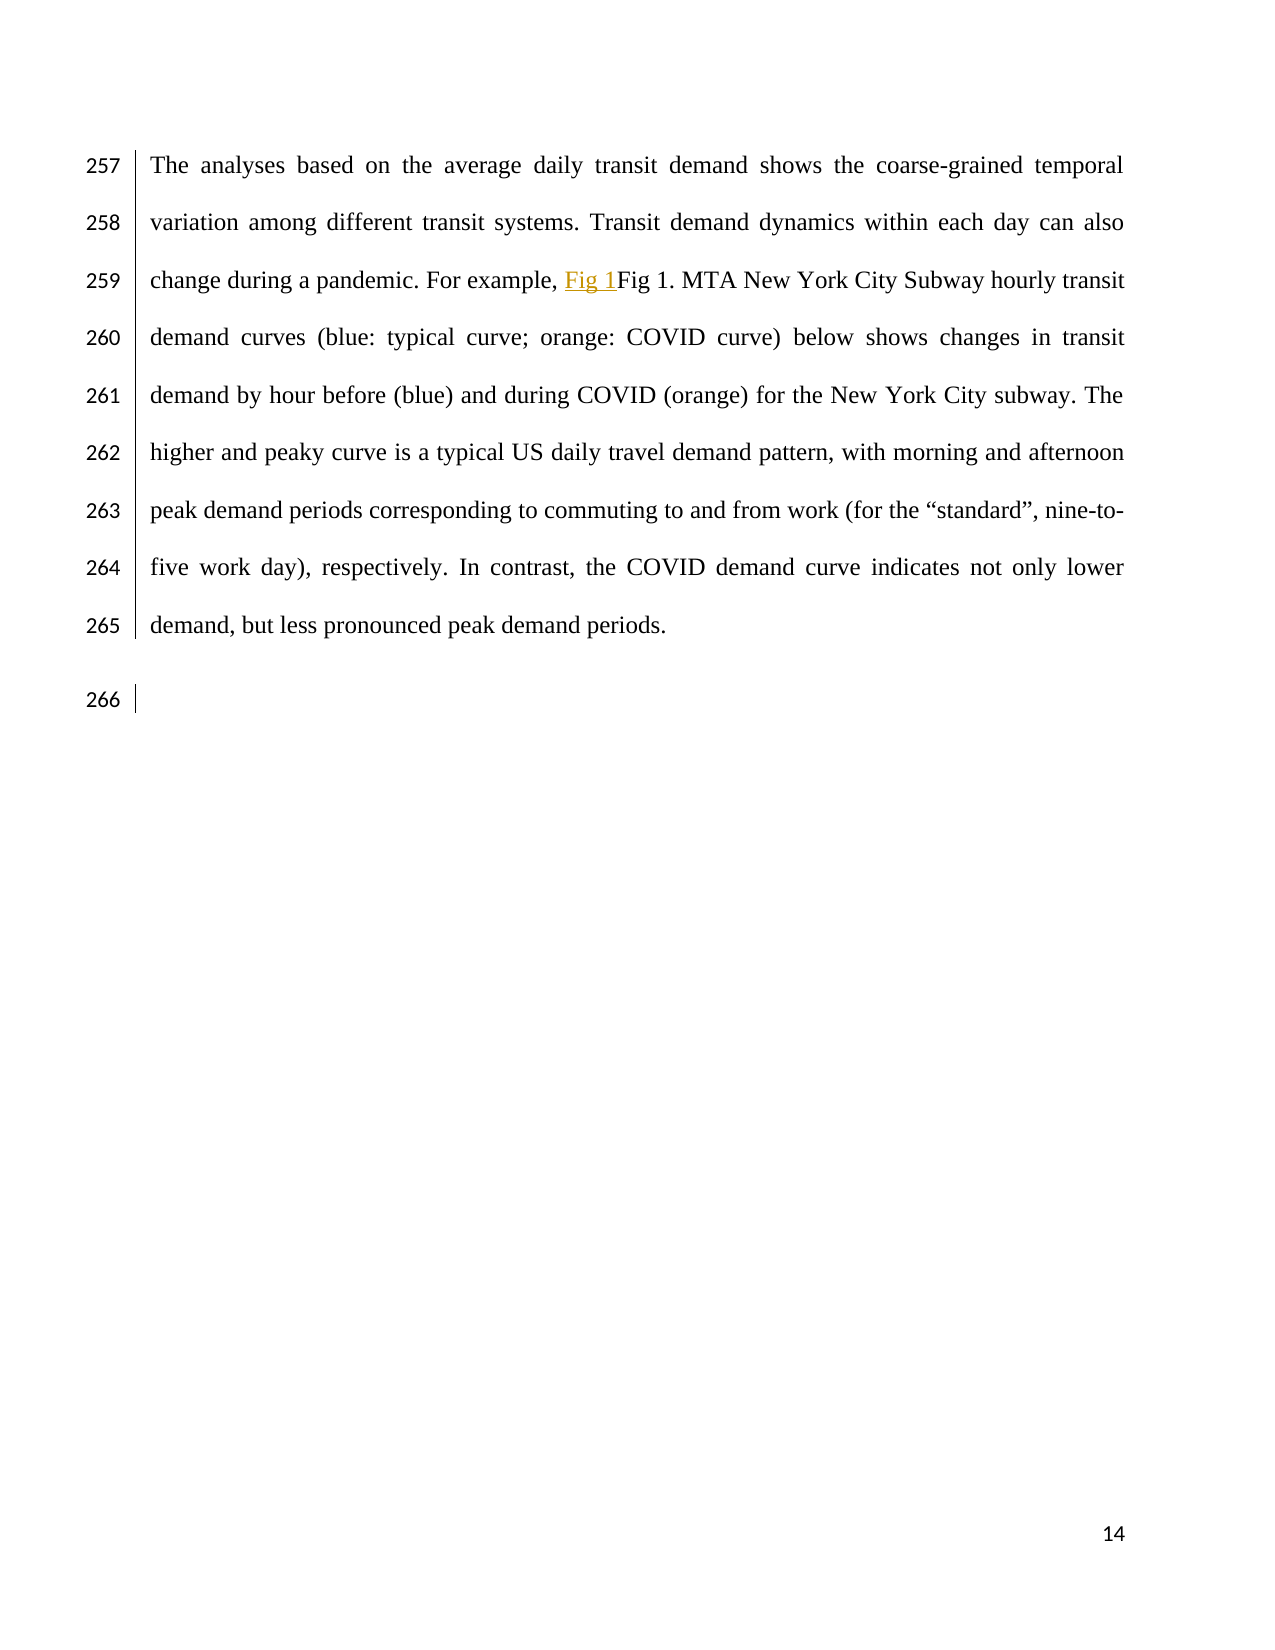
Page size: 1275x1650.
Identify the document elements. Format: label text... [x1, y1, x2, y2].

text The analyses based on the average daily transit demand shows the coarse-grained temporal variation among different transit systems. Transit demand dynamics within each day can also change during a pandemic. For example, below shows changes in transit demand by hour before (blue) and during COVID (orange) for the New York City subway. The higher and peaky curve is a typical US daily travel demand pattern, with morning and afternoon peak demand periods corresponding to commuting to and from work (for the “standard”, nine-to-five work day), respectively. In contrast, the COVID demand curve indicates not only lower demand, but less pronounced peak demand periods. [150, 150, 1125, 639]
